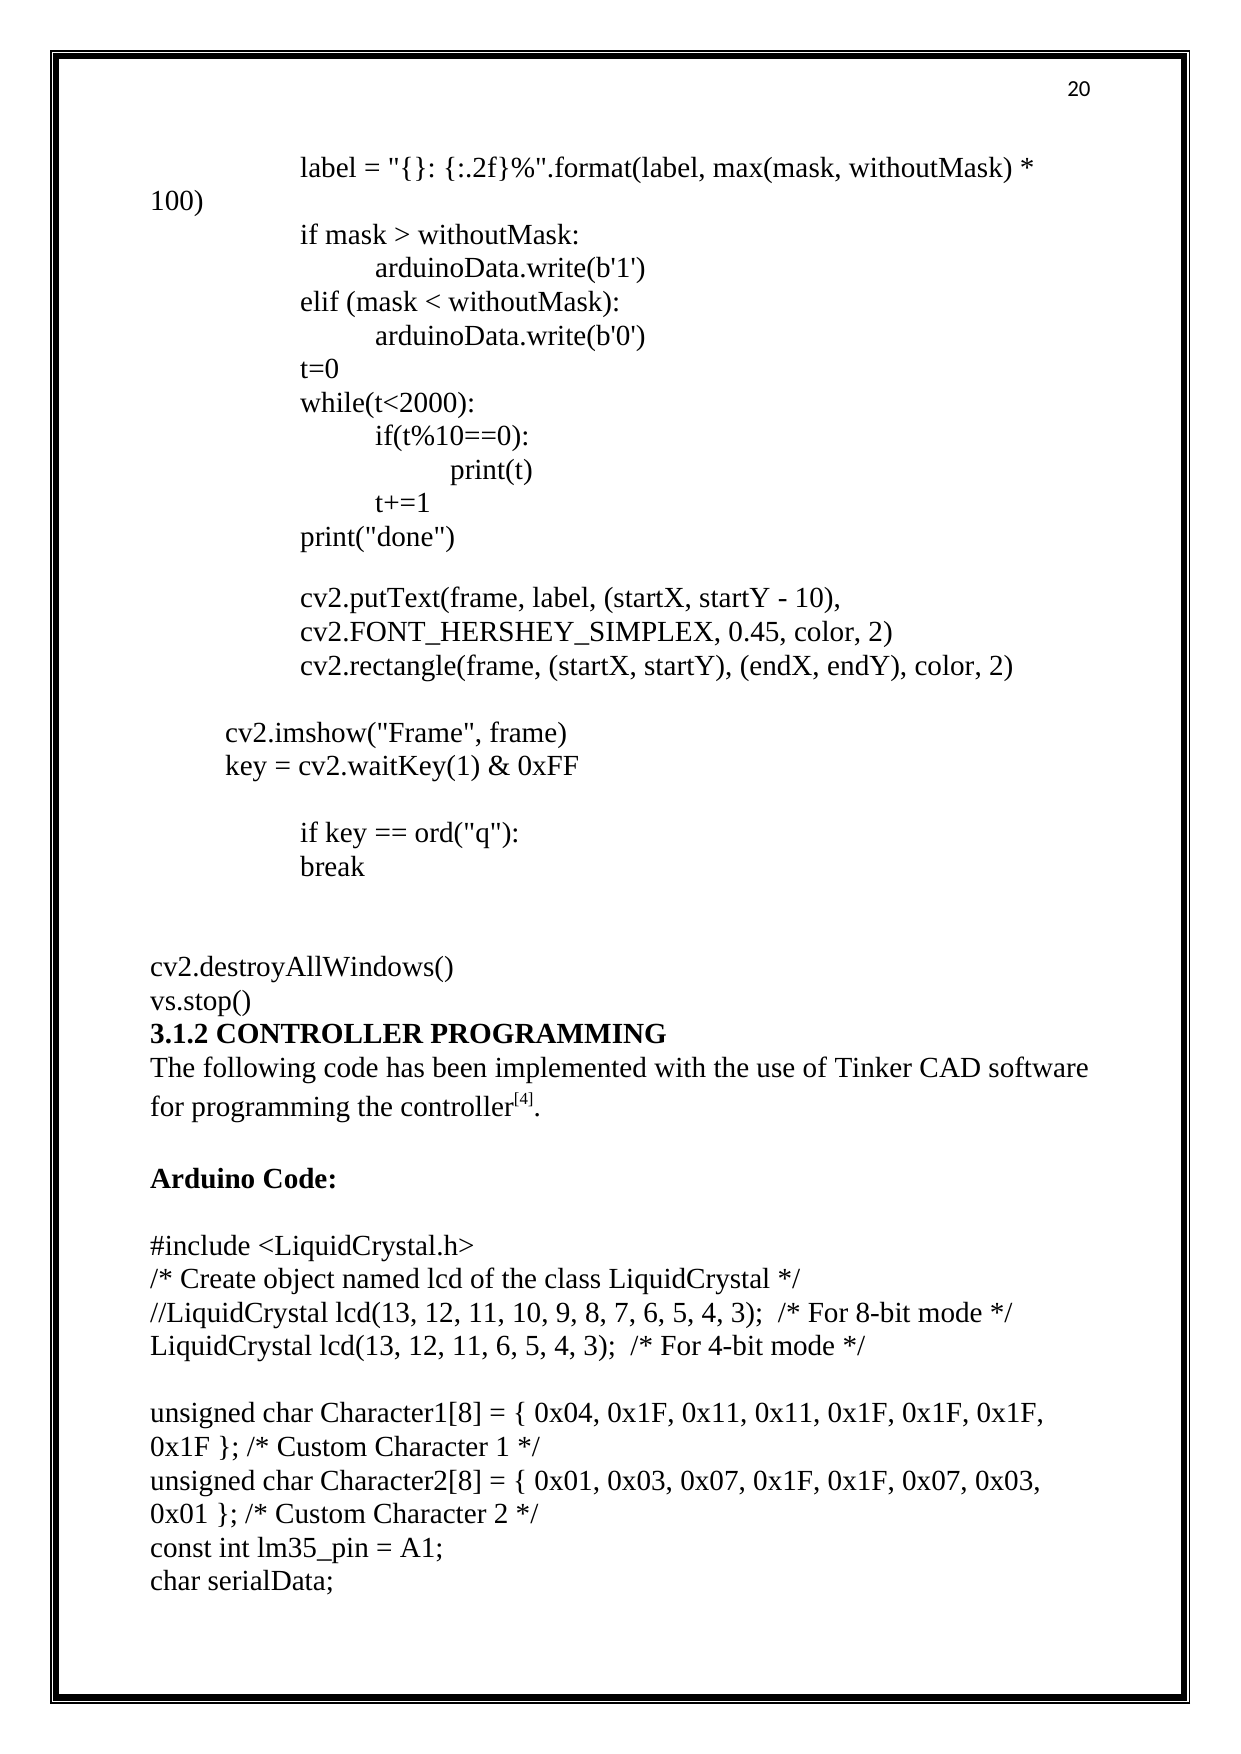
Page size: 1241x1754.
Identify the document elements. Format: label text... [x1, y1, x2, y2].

text 3.1.2 CONTROLLER PROGRAMMING [150, 1017, 1090, 1050]
text /* Create object named lcd of the class LiquidCrystal */ [150, 1261, 1090, 1295]
text vs.stop() [150, 983, 1090, 1017]
text unsigned char Character2[8] = { 0x01, 0x03, 0x07, 0x1F, 0x1F, 0x07, 0x03, 0x01 }; /* Custom Character 2 */ [150, 1463, 1090, 1530]
text break [150, 849, 1090, 882]
text arduinoData.write(b'1') [150, 251, 1090, 284]
text cv2.destroyAllWindows() [150, 949, 1090, 983]
text cv2.FONT_HERSHEY_SIMPLEX, 0.45, color, 2) [150, 614, 1090, 648]
text //LiquidCrystal lcd(13, 12, 11, 10, 9, 8, 7, 6, 5, 4, 3); /* For 8-bit mode */ [150, 1295, 1090, 1328]
text The following code has been implemented with the use of Tinker CAD software for programming the controller[4]. [150, 1050, 1090, 1122]
text LiquidCrystal lcd(13, 12, 11, 6, 5, 4, 3); /* For 4-bit mode */ [150, 1328, 1090, 1362]
text unsigned char Character1[8] = { 0x04, 0x1F, 0x11, 0x11, 0x1F, 0x1F, 0x1F, 0x1F }; /* Custom Character 1 */ [150, 1396, 1090, 1463]
text label = "{}: {:.2f}%".format(label, max(mask, withoutMask) * 100) [150, 150, 1090, 217]
text print("done") [150, 519, 1090, 552]
text if key == ord("q"): [150, 815, 1090, 849]
text Arduino Code: [150, 1161, 1090, 1194]
text cv2.rectangle(frame, (startX, startY), (endX, endY), color, 2) [150, 648, 1090, 681]
text cv2.imshow("Frame", frame) [150, 715, 1090, 748]
text char serialData; [150, 1563, 1090, 1597]
text elif (mask < withoutMask): [150, 284, 1090, 318]
text while(t<2000): [150, 385, 1090, 418]
text print(t) [150, 452, 1090, 485]
text cv2.putText(frame, label, (startX, startY - 10), [150, 581, 1090, 614]
text if mask > withoutMask: [150, 217, 1090, 251]
text key = cv2.waitKey(1) & 0xFF [150, 748, 1090, 782]
text t+=1 [150, 485, 1090, 519]
text arduinoData.write(b'0') [150, 318, 1090, 351]
text t=0 [150, 351, 1090, 385]
text const int lm35_pin = A1; [150, 1530, 1090, 1563]
text #include <LiquidCrystal.h> [150, 1228, 1090, 1261]
text if(t%10==0): [150, 418, 1090, 452]
